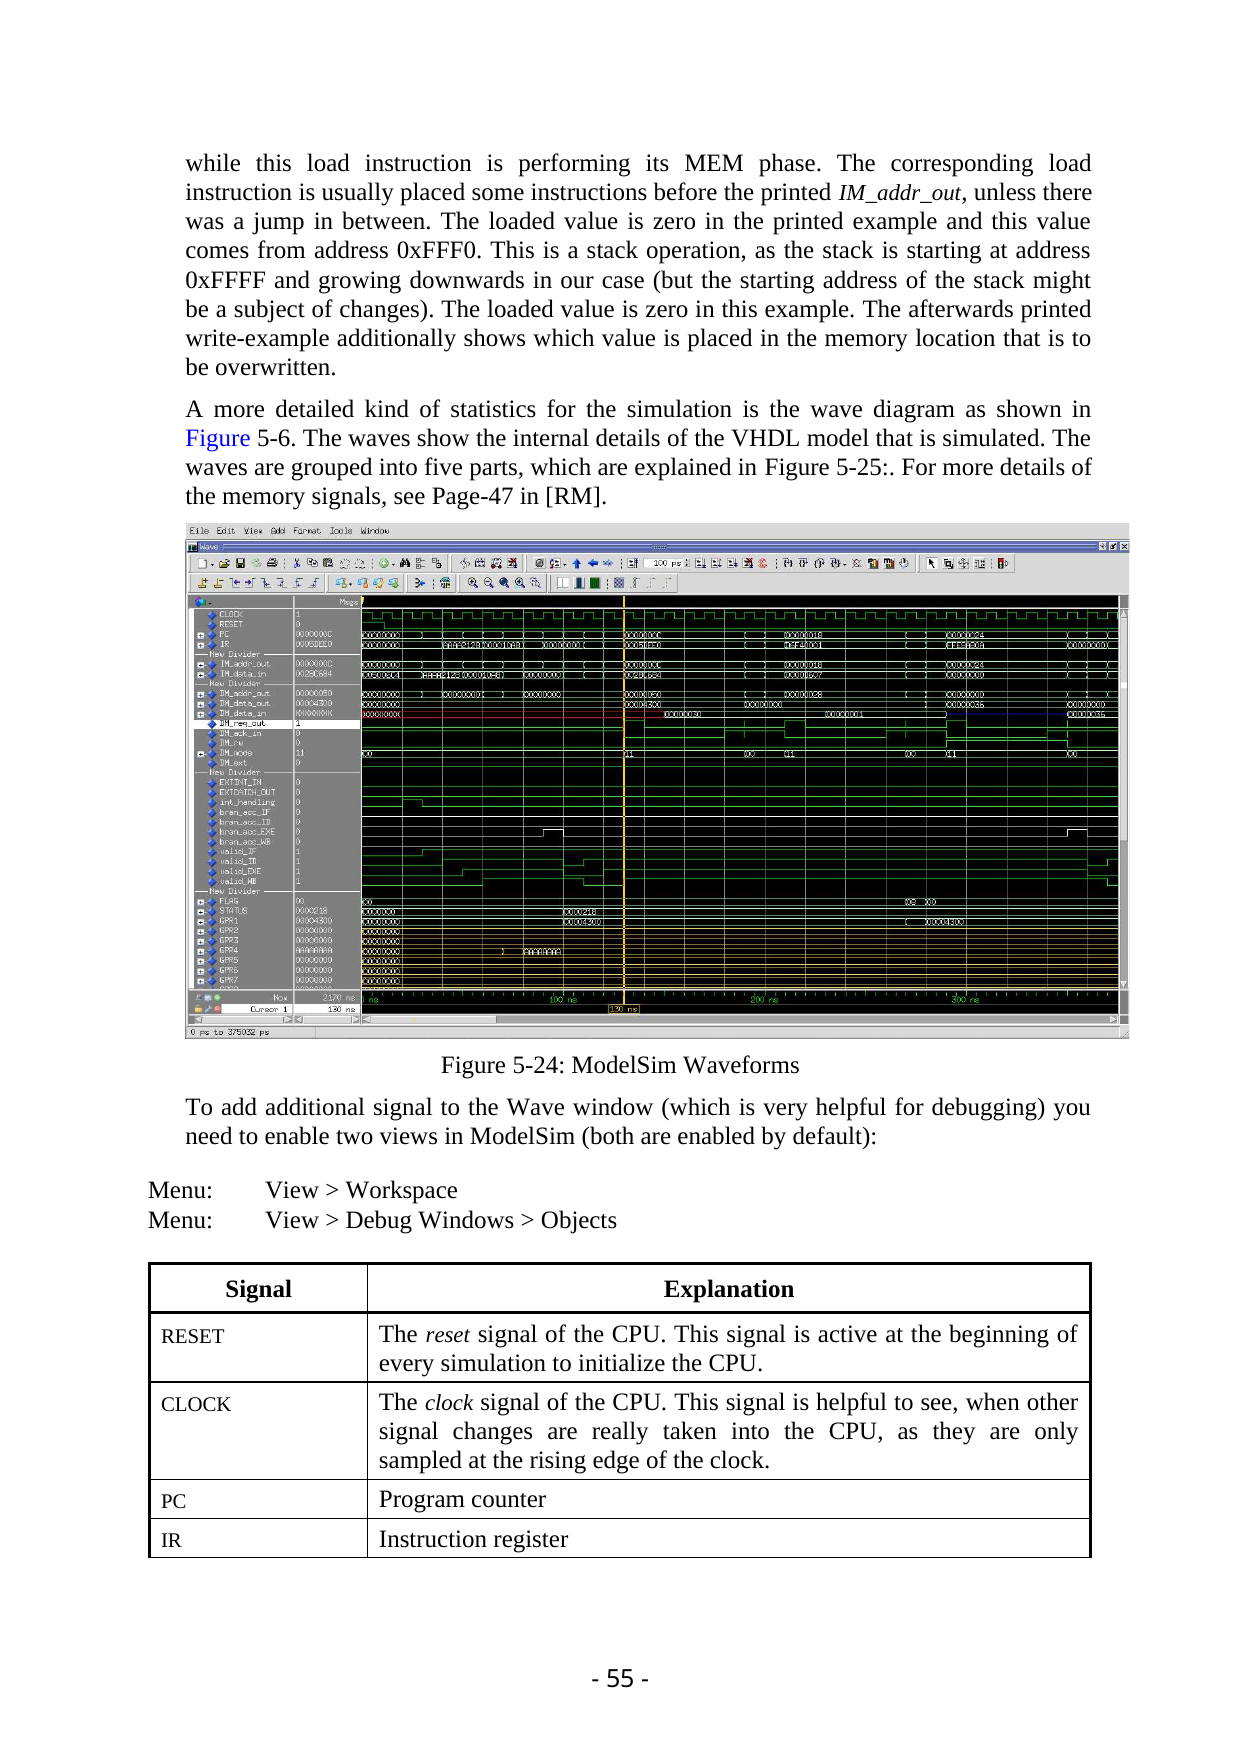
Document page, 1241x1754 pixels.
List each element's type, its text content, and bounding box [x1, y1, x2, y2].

table_cell The clock signal of the CPU. This signal is helpful to see, when other signal changes are really taken into the CPU, as they are only sampled at the rising edge of the clock. [368, 1383, 1089, 1478]
table_header Signal [151, 1265, 367, 1311]
text A more detailed kind of statistics for the simulation is the wave diagram as shown in Figure 5-6. The waves show the internal details of the VHDL model that is simulated. The waves are grouped into five parts, which are explained in Figure ‎5-7:. For more details of the memory signals, see Page-47 in [RM]. [185, 393, 1092, 510]
text Figure ‎5-6: ModelSim Waveforms [148, 1051, 1092, 1079]
table_header Explanation [368, 1265, 1089, 1311]
text To add additional signal to the Wave window (which is very helpful for debugging) you need to enable two views in ModelSim (both are enabled by default): [185, 1092, 1092, 1150]
table_cell RESET [151, 1314, 367, 1381]
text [185, 148, 1092, 381]
table_cell CLOCK [151, 1383, 367, 1478]
table_cell IR [151, 1519, 367, 1557]
table_cell The reset signal of the CPU. This signal is active at the beginning of every simulation to initialize the CPU. [368, 1314, 1089, 1381]
table_cell Program counter [368, 1480, 1089, 1517]
text Menu: View > Workspace [148, 1175, 1092, 1204]
picture [185, 522, 1130, 1039]
table_cell PC [151, 1480, 367, 1517]
table_cell Instruction register [368, 1519, 1089, 1557]
text Menu: View > Debug Windows > Objects [148, 1204, 1092, 1233]
